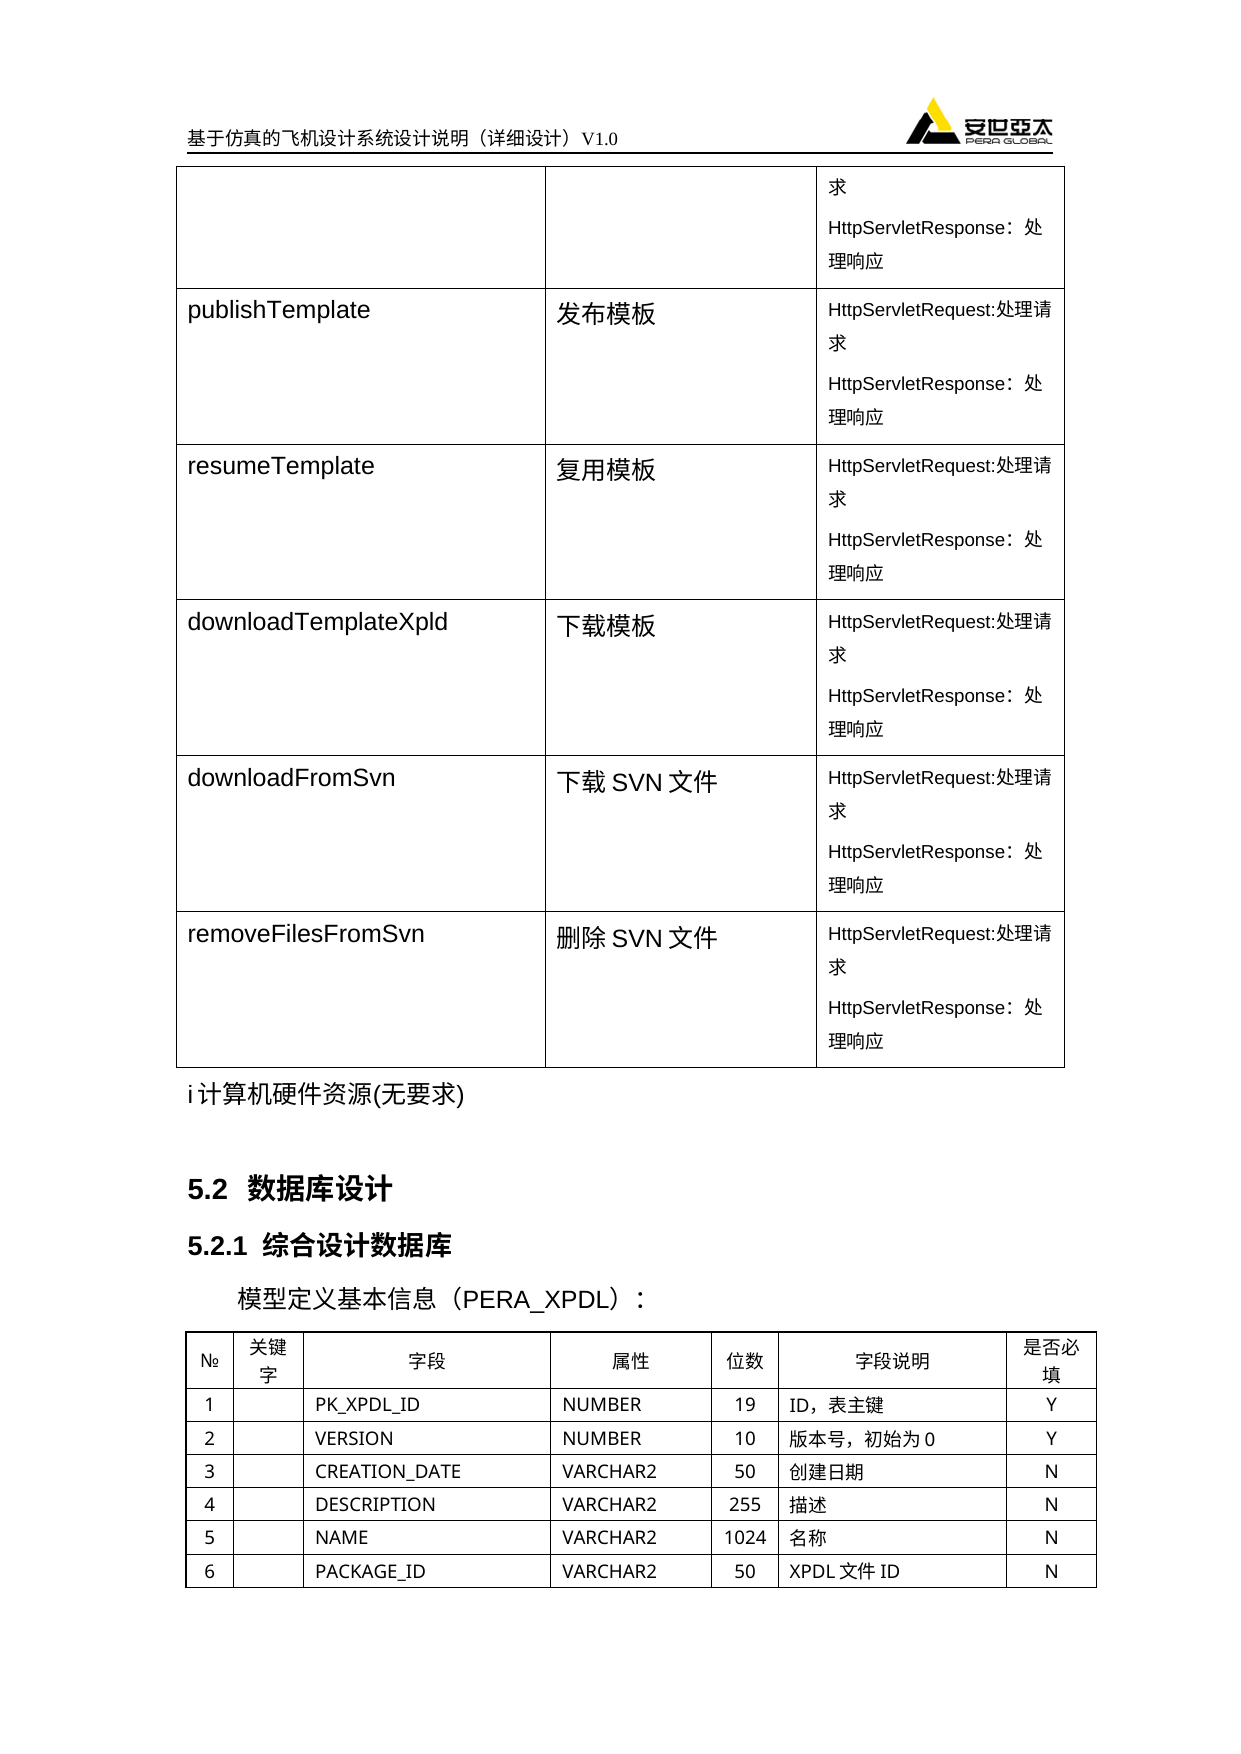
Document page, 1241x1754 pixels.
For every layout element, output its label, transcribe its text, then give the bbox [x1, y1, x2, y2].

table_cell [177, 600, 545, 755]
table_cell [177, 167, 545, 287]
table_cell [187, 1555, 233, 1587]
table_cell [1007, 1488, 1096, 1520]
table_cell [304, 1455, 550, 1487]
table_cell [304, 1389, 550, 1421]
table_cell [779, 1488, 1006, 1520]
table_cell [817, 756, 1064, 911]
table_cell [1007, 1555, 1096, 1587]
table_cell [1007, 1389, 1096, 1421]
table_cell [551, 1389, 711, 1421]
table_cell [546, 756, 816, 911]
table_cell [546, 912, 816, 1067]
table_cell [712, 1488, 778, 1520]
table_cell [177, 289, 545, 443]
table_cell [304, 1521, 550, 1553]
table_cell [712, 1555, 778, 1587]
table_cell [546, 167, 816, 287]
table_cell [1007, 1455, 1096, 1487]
subtitle 数据库设计 [187, 1168, 1053, 1208]
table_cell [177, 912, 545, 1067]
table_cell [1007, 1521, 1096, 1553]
text i计算机硬件资源(无要求) [187, 1074, 1053, 1111]
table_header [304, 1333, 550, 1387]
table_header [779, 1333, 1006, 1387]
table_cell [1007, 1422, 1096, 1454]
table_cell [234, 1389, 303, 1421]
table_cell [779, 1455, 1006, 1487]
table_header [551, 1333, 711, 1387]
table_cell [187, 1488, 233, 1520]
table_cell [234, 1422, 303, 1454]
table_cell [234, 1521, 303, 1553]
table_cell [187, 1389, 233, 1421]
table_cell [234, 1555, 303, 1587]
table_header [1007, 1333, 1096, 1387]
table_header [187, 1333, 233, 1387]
subtitle 综合设计数据库 [187, 1224, 1053, 1263]
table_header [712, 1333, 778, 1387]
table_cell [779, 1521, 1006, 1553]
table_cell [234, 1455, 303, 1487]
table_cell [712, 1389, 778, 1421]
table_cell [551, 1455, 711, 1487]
text 模型定义基本信息（PERA_XPDL）： [187, 1279, 1053, 1316]
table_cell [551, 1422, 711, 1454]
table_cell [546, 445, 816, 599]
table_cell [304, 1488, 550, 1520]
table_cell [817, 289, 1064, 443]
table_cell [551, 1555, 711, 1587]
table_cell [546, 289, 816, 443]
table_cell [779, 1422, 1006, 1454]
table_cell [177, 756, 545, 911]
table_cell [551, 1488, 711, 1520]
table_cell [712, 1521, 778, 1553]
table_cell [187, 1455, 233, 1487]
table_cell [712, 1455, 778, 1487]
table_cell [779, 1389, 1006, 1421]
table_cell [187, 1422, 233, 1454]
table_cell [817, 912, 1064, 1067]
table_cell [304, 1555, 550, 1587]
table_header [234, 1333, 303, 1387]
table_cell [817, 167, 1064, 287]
picture [899, 95, 1053, 145]
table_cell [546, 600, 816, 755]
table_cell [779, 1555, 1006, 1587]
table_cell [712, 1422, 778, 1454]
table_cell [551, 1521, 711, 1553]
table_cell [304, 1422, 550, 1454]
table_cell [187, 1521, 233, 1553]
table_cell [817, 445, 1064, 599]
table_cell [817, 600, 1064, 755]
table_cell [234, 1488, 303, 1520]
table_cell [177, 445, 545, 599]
